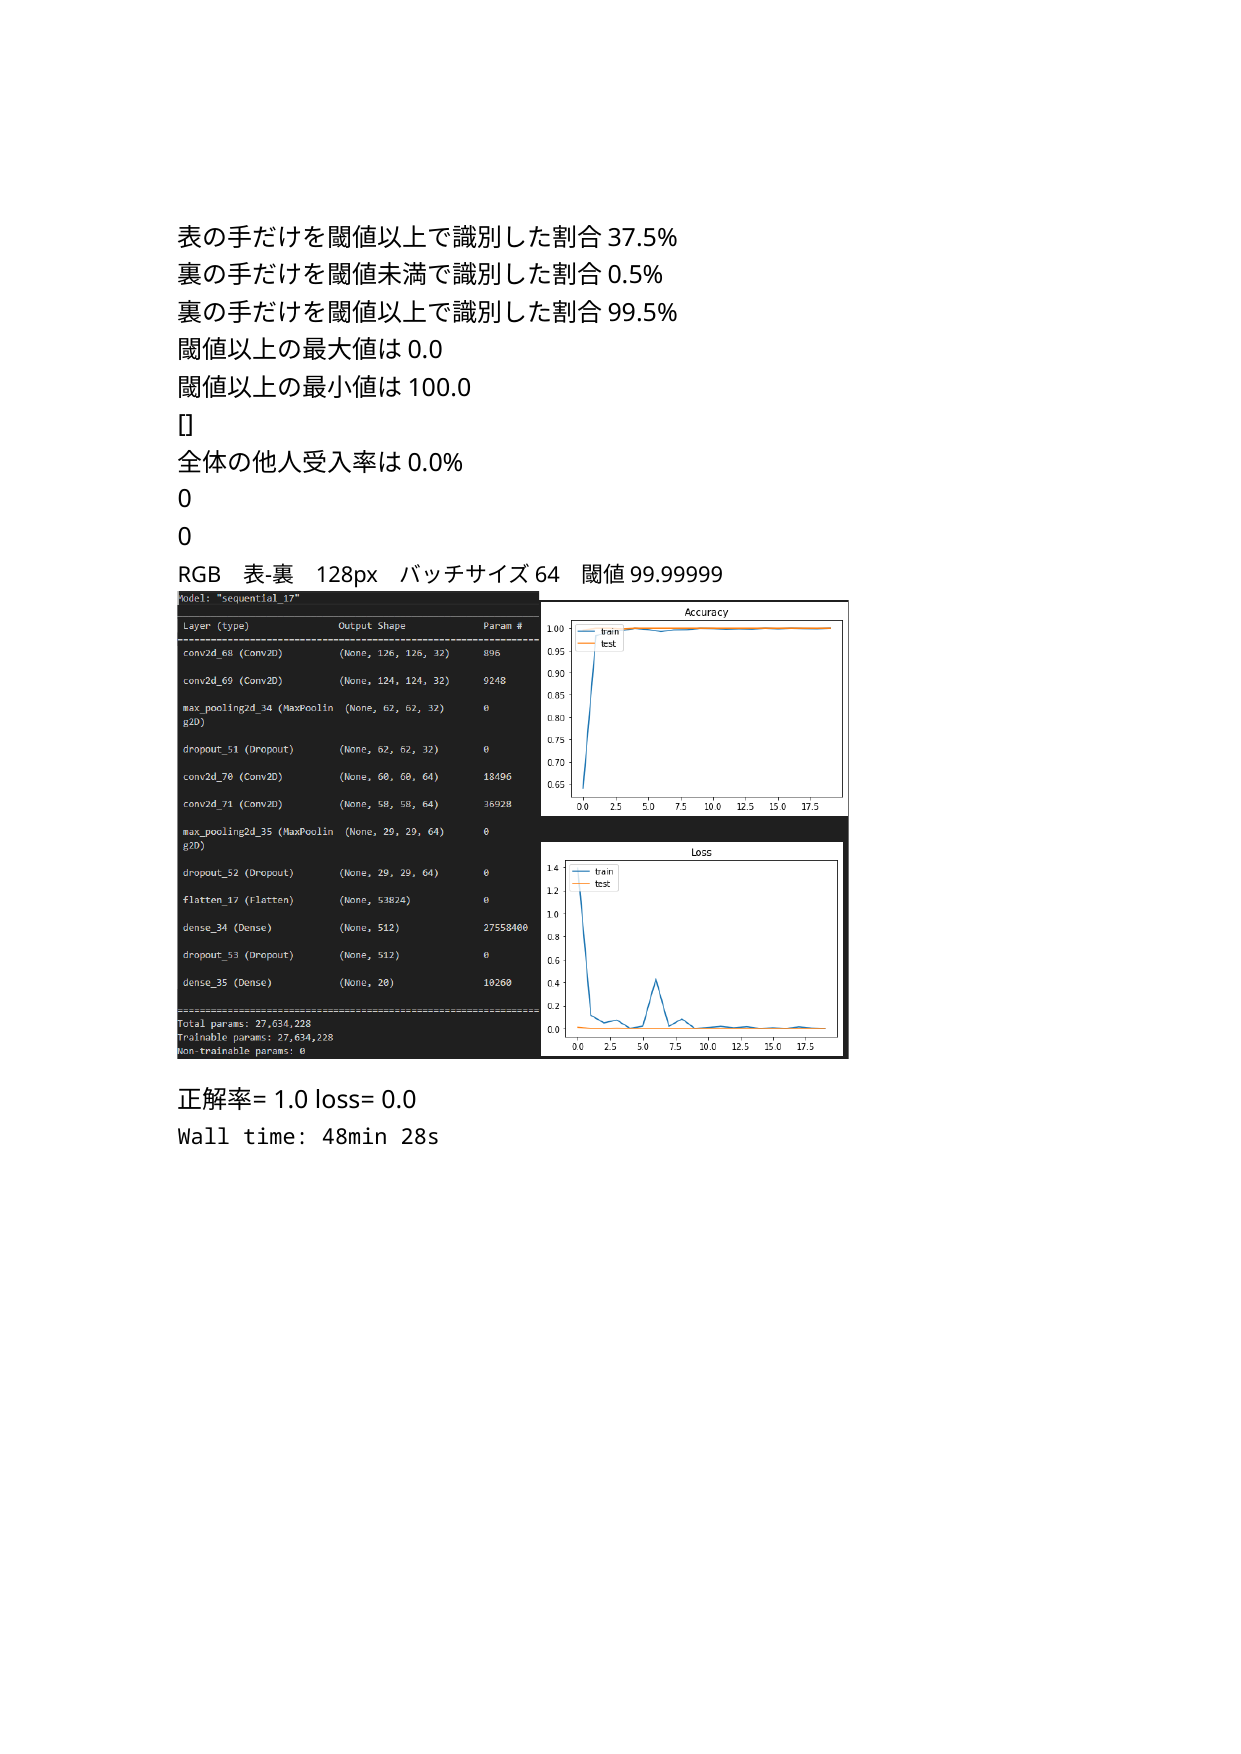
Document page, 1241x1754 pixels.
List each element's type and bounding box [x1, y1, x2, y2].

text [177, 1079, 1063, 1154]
picture [177, 591, 849, 1059]
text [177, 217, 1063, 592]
